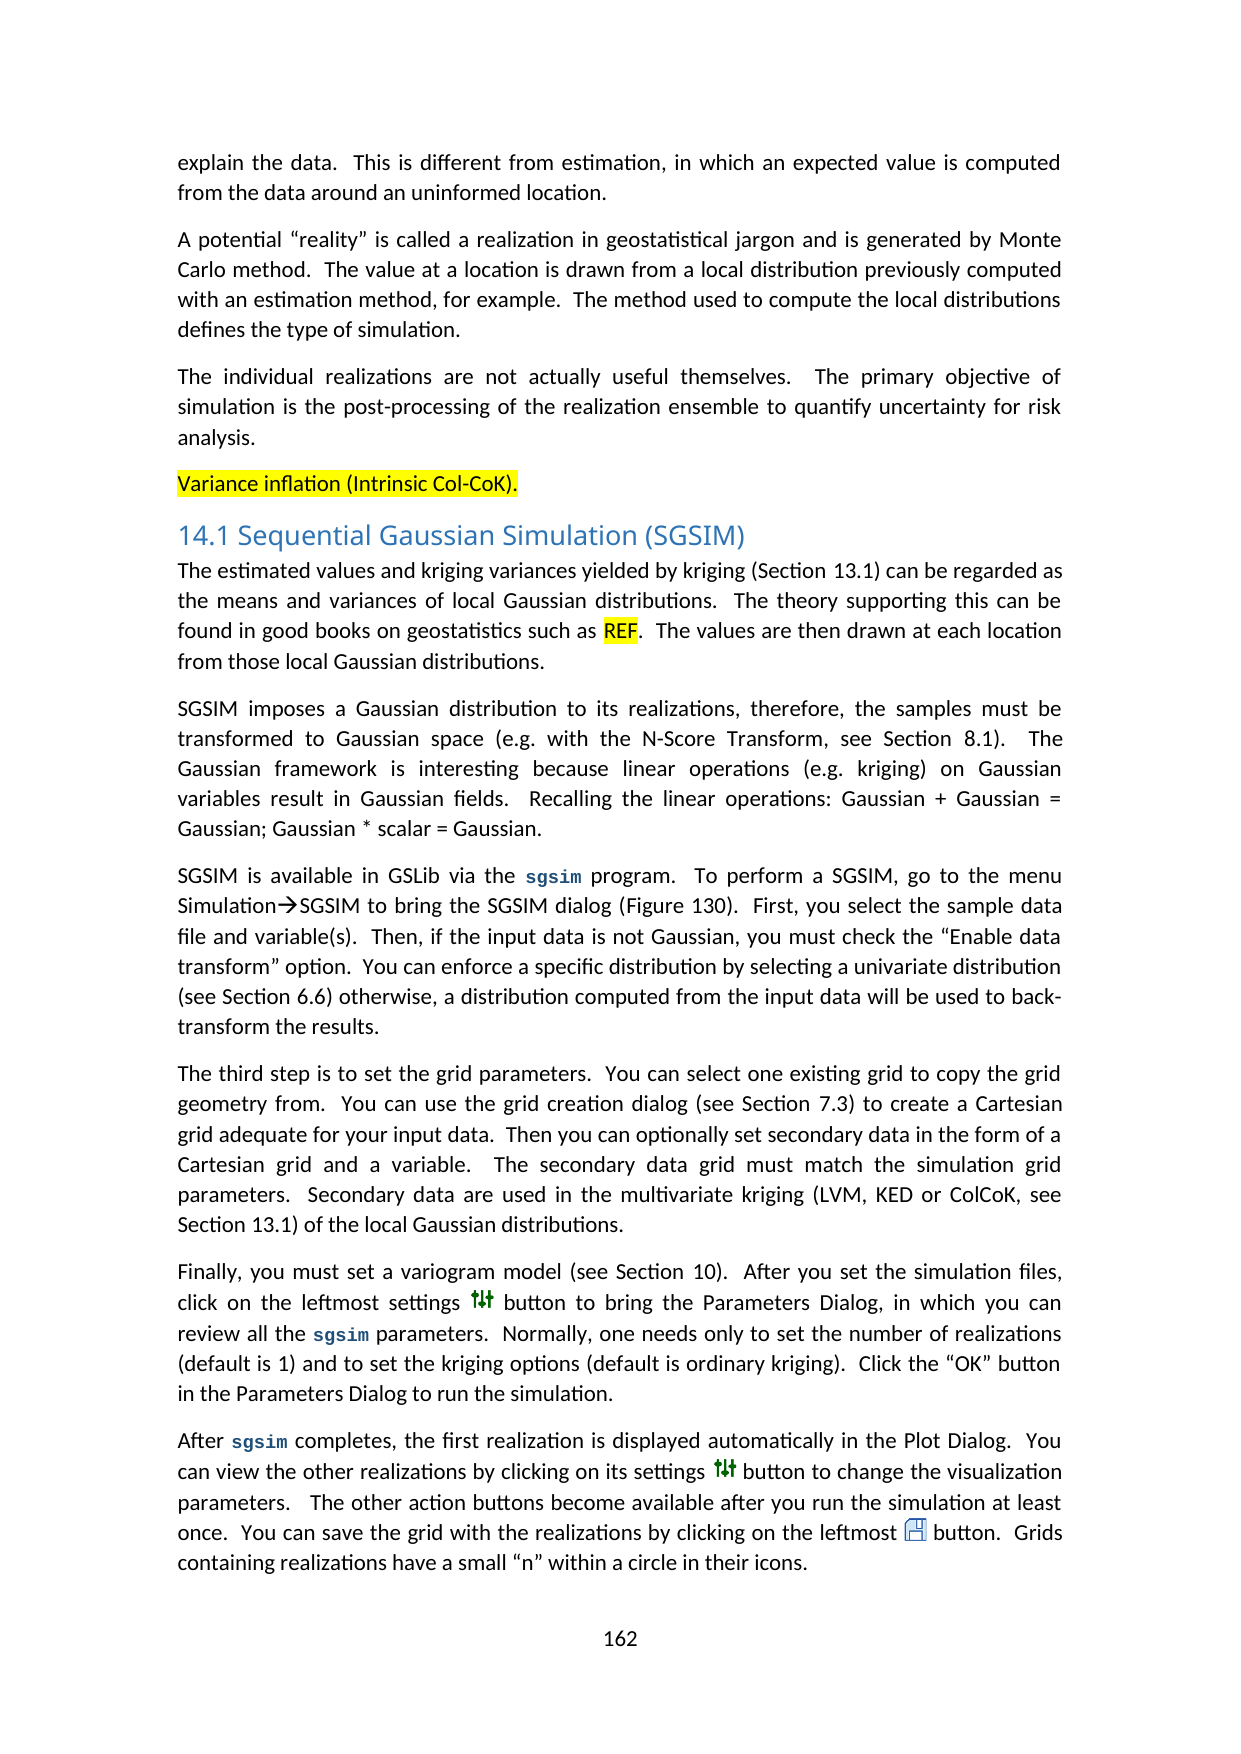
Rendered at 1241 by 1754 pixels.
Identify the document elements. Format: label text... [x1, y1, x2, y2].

text The individual realizations are not actually useful themselves. The primary objective of simulation is the post-processing of the realization ensemble to quantify uncertainty for risk analysis. [177, 362, 1063, 451]
text After sgsim completes, the first realization is displayed automatically in the Plot Dialog. You can view the other realizations by clicking on its settings button to change the visualization parameters. The other action buttons become available after you run the simulation at least once. You can save the grid with the realizations by clicking on the leftmost button. Grids containing realizations have a small “n” within a circle in their icons. [177, 1426, 1063, 1576]
text Variance inflation (Intrinsic Col-CoK). [177, 469, 1063, 497]
picture [713, 1456, 737, 1480]
text The third step is to set the grid parameters. You can select one existing grid to copy the grid geometry from. You can use the grid creation dialog (see Section 7.3) to create a Cartesian grid adequate for your input data. Then you can optionally set secondary data in the form of a Cartesian grid and a variable. The secondary data grid must match the simulation grid parameters. Secondary data are used in the multivariate kriging (LVM, KED or ColCoK, see Section 13.1) of the local Gaussian distributions. [177, 1059, 1063, 1238]
text The estimated values and kriging variances yielded by kriging (Section 13.1) can be regarded as the means and variances of local Gaussian distributions. The theory supporting this can be found in good books on geostatistics such as REF. The values are then drawn at each location from those local Gaussian distributions. [177, 556, 1063, 675]
text SGSIM imposes a Gaussian distribution to its realizations, therefore, the samples must be transformed to Gaussian space (e.g. with the N-Score Transform, see Section 8.1). The Gaussian framework is interesting because linear operations (e.g. kriging) on Gaussian variables result in Gaussian fields. Recalling the linear operations: Gaussian + Gaussian = Gaussian; Gaussian * scalar = Gaussian. [177, 694, 1063, 842]
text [177, 148, 1063, 206]
picture [470, 1287, 494, 1311]
subtitle Sequential Gaussian Simulation (SGSIM) [177, 516, 1063, 553]
text A potential “reality” is called a realization in geostatistical jargon and is generated by Monte Carlo method. The value at a location is drawn from a local distribution previously computed with an estimation method, for example. The method used to compute the local distributions defines the type of simulation. [177, 225, 1063, 343]
picture [904, 1518, 927, 1541]
text Finally, you must set a variogram model (see Section 10). After you set the simulation files, click on the leftmost settings button to bring the Parameters Dialog, in which you can review all the sgsim parameters. Normally, one needs only to set the number of realizations (default is 1) and to set the kriging options (default is ordinary kriging). Click the “OK” button in the Parameters Dialog to run the simulation. [177, 1257, 1063, 1407]
text SGSIM is available in GSLib via the sgsim program. To perform a SGSIM, go to the menu SimulationSGSIM to bring the SGSIM dialog (Figure 130). First, you select the sample data file and variable(s). Then, if the input data is not Gaussian, you must check the “Enable data transform” option. You can enforce a specific distribution by selecting a univariate distribution (see Section 6.6) otherwise, a distribution computed from the input data will be used to back-transform the results. [177, 861, 1063, 1040]
